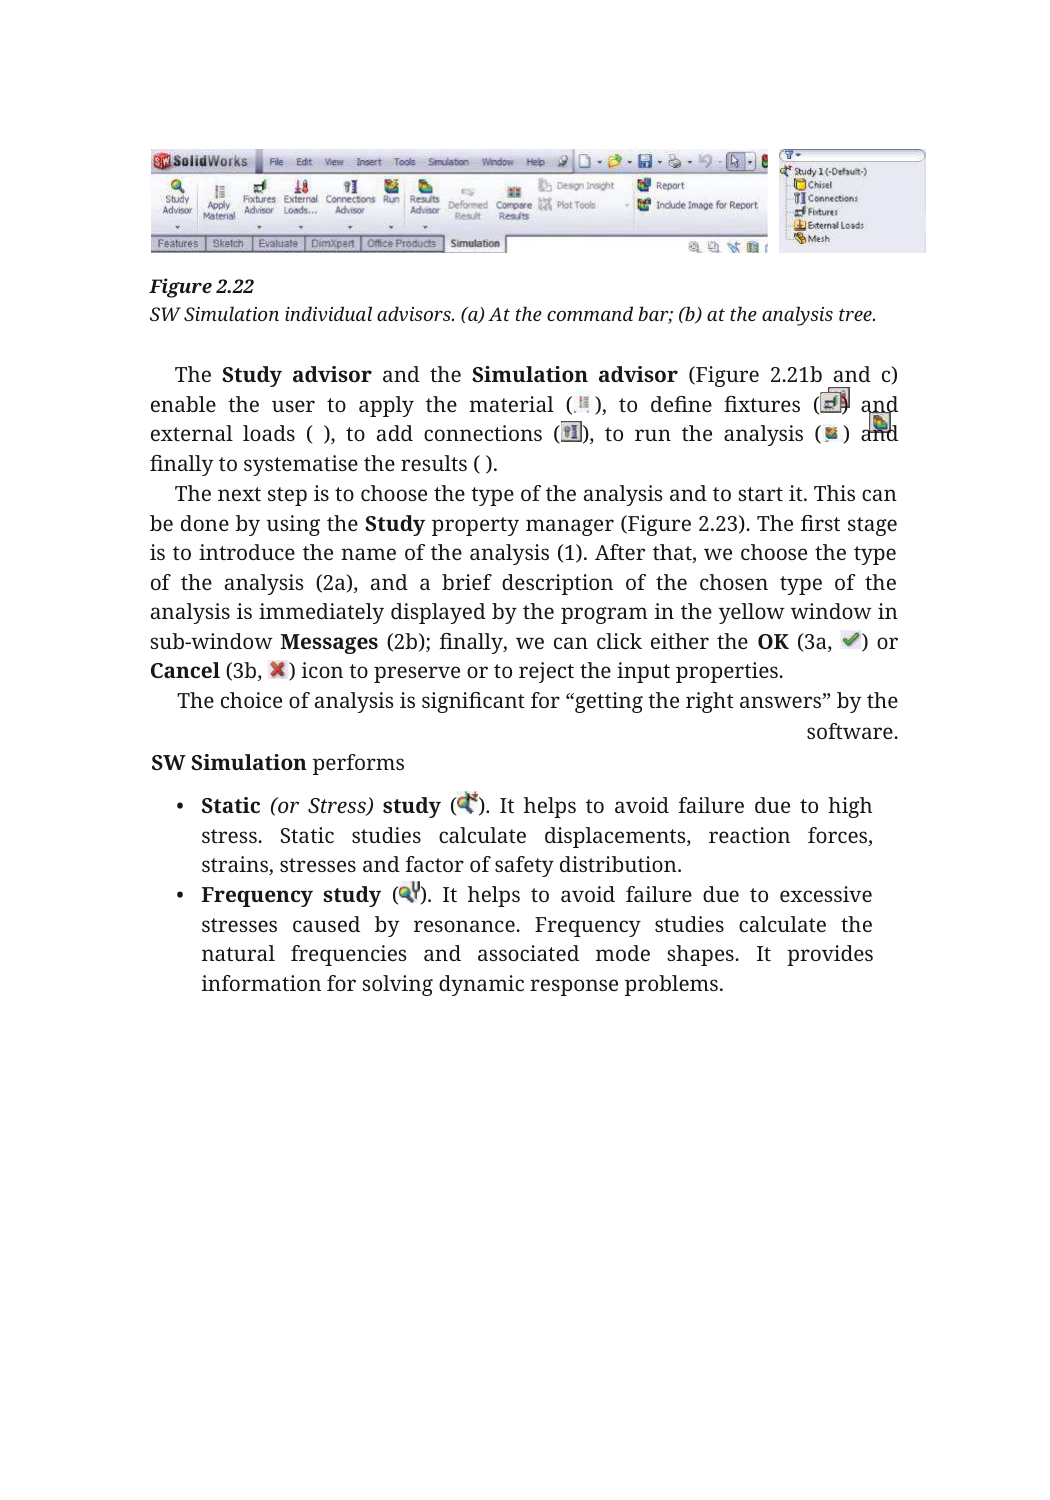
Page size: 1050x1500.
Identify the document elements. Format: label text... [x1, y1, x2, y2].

list Static (or Stress) study (). It helps to avoid failure due to high stress. Static studies calculate displacements, reaction forces, strains, stresses and factor of safety distribution. [176, 791, 874, 879]
picture [457, 791, 479, 814]
picture [151, 149, 768, 253]
list Frequency study (). It helps to avoid failure due to excessive stresses caused by resonance. Frequency studies calculate the natural frequencies and associated mode shapes. It provides information for solving dynamic response problems. [176, 881, 874, 997]
text The next step is to choose the type of the analysis and to start it. This can be done by using the Study property manager (Figure 2.23). The first stage is to introduce the name of the analysis (1). After that, we choose the type of the analysis (2a), and a brief description of the chosen type of the analysis is immediately displayed by the program in the yellow window in sub-window Messages (2b); finally, we can click either the OK (3a, ) or Cancel (3b, ) icon to preserve or to reject the input properties. [149, 479, 898, 685]
picture [820, 392, 842, 413]
text The Study advisor and the Simulation advisor (Figure 2.21b and c) enable the user to apply the material (), to define fixtures () and external loads ( ), to add connections (), to run the analysis () and finally to systematise the results ( ). [149, 361, 898, 477]
text SW Simulation individual advisors. (a) At the command bar; (b) at the analysis tree. [149, 302, 898, 327]
picture [267, 660, 289, 679]
subtitle Figure 2.22 [149, 274, 900, 299]
picture [398, 881, 420, 903]
picture [573, 390, 595, 413]
picture [561, 421, 582, 442]
text The choice of analysis is significant for “getting the right answers” by the software. [150, 687, 898, 746]
text SW Simulation performs [151, 748, 900, 777]
picture [840, 630, 862, 649]
picture [821, 424, 843, 442]
picture [779, 149, 926, 253]
